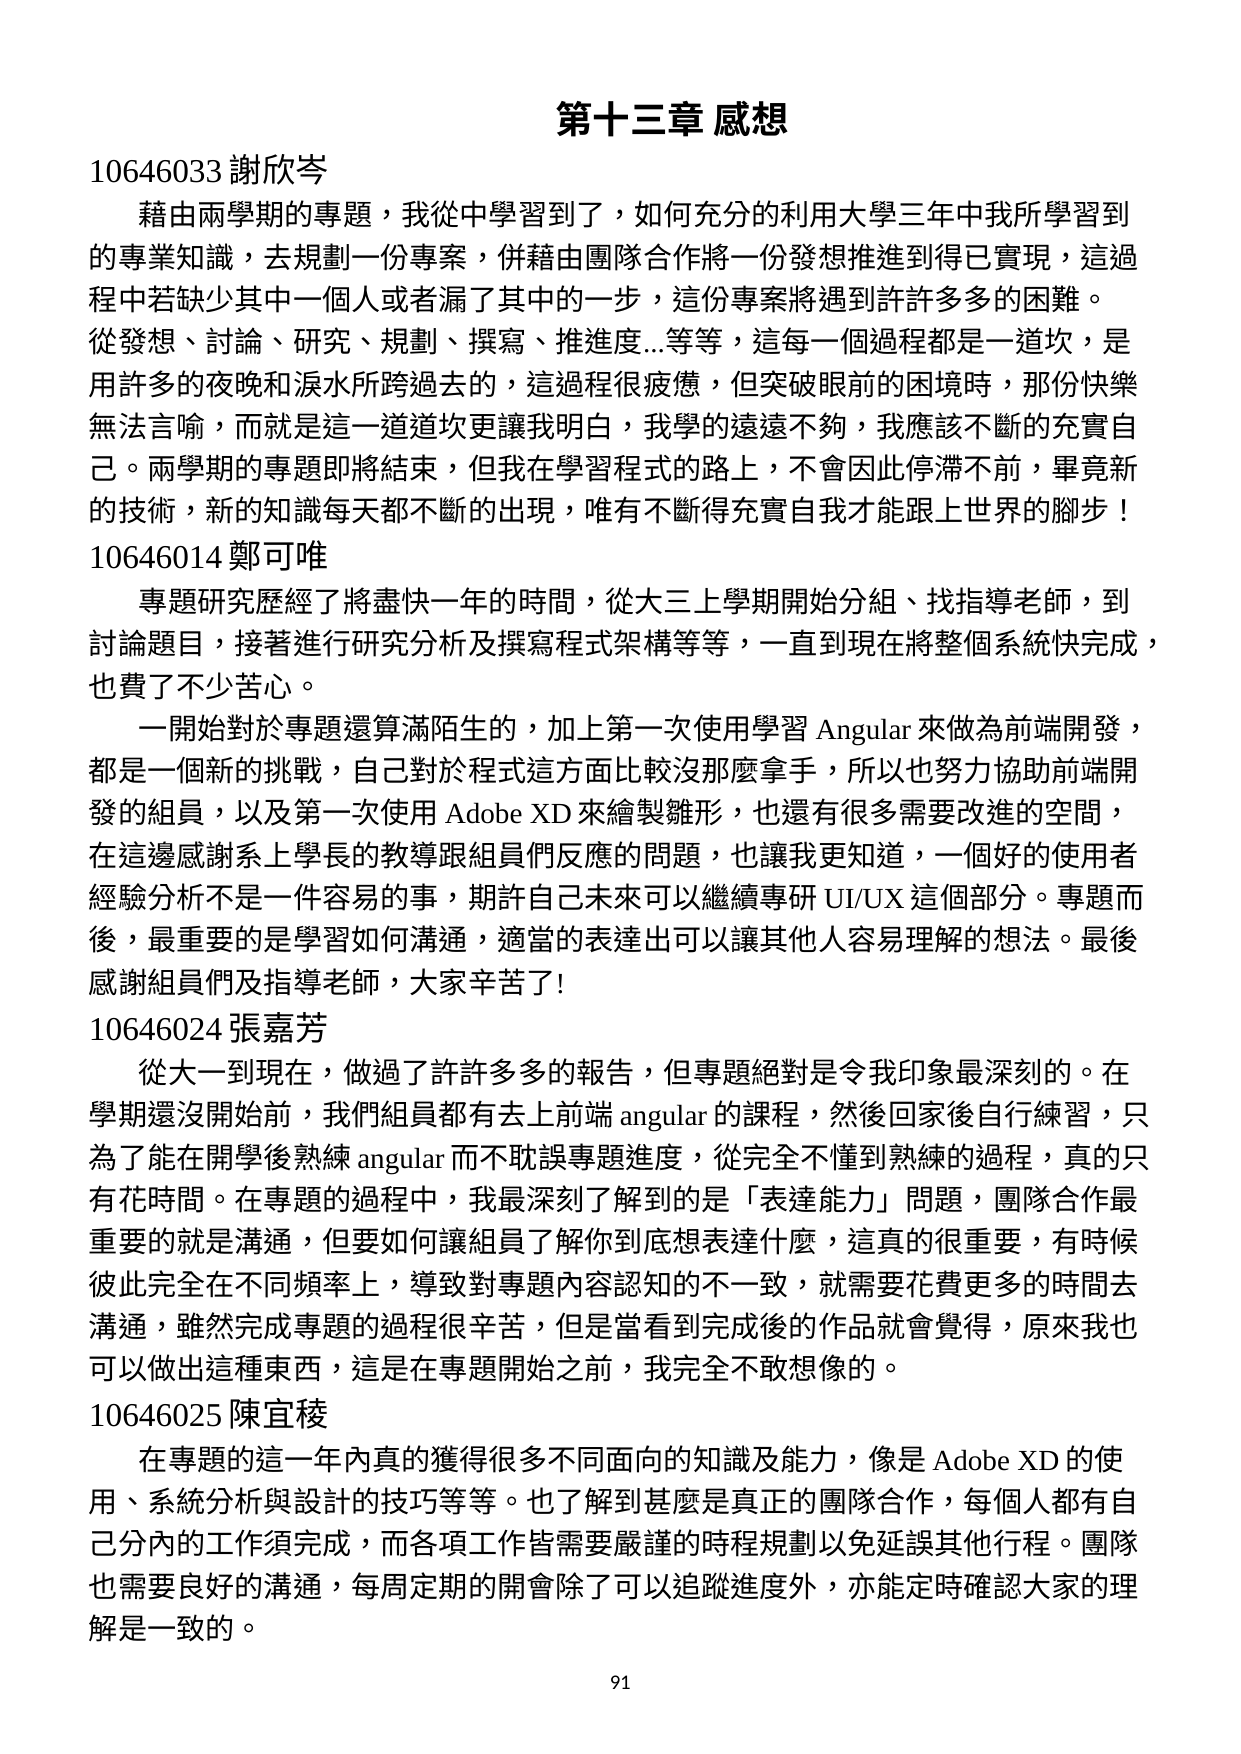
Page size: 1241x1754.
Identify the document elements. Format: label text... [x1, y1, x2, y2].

text 10646033謝欣岑 [89, 144, 1152, 192]
text 一開始對於專題還算滿陌生的，加上第一次使用學習Angular來做為前端開發，都是一個新的挑戰，自己對於程式這方面比較沒那麼拿手，所以也努力協助前端開發的組員，以及第一次使用Adobe XD來繪製雛形，也還有很多需要改進的空間，在這邊感謝系上學長的教導跟組員們反應的問題，也讓我更知道，一個好的使用者經驗分析不是一件容易的事，期許自己未來可以繼續專研UI/UX這個部分。專題而後，最重要的是學習如何溝通，適當的表達出可以讓其他人容易理解的想法。最後感謝組員們及指導老師，大家辛苦了! [89, 705, 1152, 1001]
text 10646024張嘉芳 [89, 1001, 1152, 1050]
text 藉由兩學期的專題，我從中學習到了，如何充分的利用大學三年中我所學習到的專業知識，去規劃一份專案，併藉由團隊合作將一份發想推進到得已實現，這過程中若缺少其中一個人或者漏了其中的一步，這份專案將遇到許許多多的困難。 [89, 192, 1152, 319]
list 第十三章 感想 [192, 89, 1152, 144]
text 在專題的這一年內真的獲得很多不同面向的知識及能力，像是Adobe XD的使用、系統分析與設計的技巧等等。也了解到甚麼是真正的團隊合作，每個人都有自己分內的工作須完成，而各項工作皆需要嚴謹的時程規劃以免延誤其他行程。團隊也需要良好的溝通，每周定期的開會除了可以追蹤進度外，亦能定時確認大家的理解是一致的。 [89, 1436, 1152, 1648]
text 從發想、討論、研究、規劃、撰寫、推進度...等等，這每一個過程都是一道坎，是用許多的夜晚和淚水所跨過去的，這過程很疲憊，但突破眼前的困境時，那份快樂無法言喻，而就是這一道道坎更讓我明白，我學的遠遠不夠，我應該不斷的充實自己。兩學期的專題即將結束，但我在學習程式的路上，不會因此停滯不前，畢竟新的技術，新的知識每天都不斷的出現，唯有不斷得充實自我才能跟上世界的腳步！ [89, 319, 1152, 530]
text 專題研究歷經了將盡快一年的時間，從大三上學期開始分組、找指導老師，到討論題目，接著進行研究分析及撰寫程式架構等等，一直到現在將整個系統快完成，也費了不少苦心。 [89, 578, 1152, 705]
text 10646025陳宜稜 [89, 1388, 1152, 1436]
text 10646014鄭可唯 [89, 530, 1152, 578]
text 從大一到現在，做過了許許多多的報告，但專題絕對是令我印象最深刻的。在學期還沒開始前，我們組員都有去上前端angular的課程，然後回家後自行練習，只為了能在開學後熟練angular而不耽誤專題進度，從完全不懂到熟練的過程，真的只有花時間。在專題的過程中，我最深刻了解到的是「表達能力」問題，團隊合作最重要的就是溝通，但要如何讓組員了解你到底想表達什麼，這真的很重要，有時候彼此完全在不同頻率上，導致對專題內容認知的不一致，就需要花費更多的時間去溝通，雖然完成專題的過程很辛苦，但是當看到完成後的作品就會覺得，原來我也可以做出這種東西，這是在專題開始之前，我完全不敢想像的。 [89, 1050, 1152, 1388]
